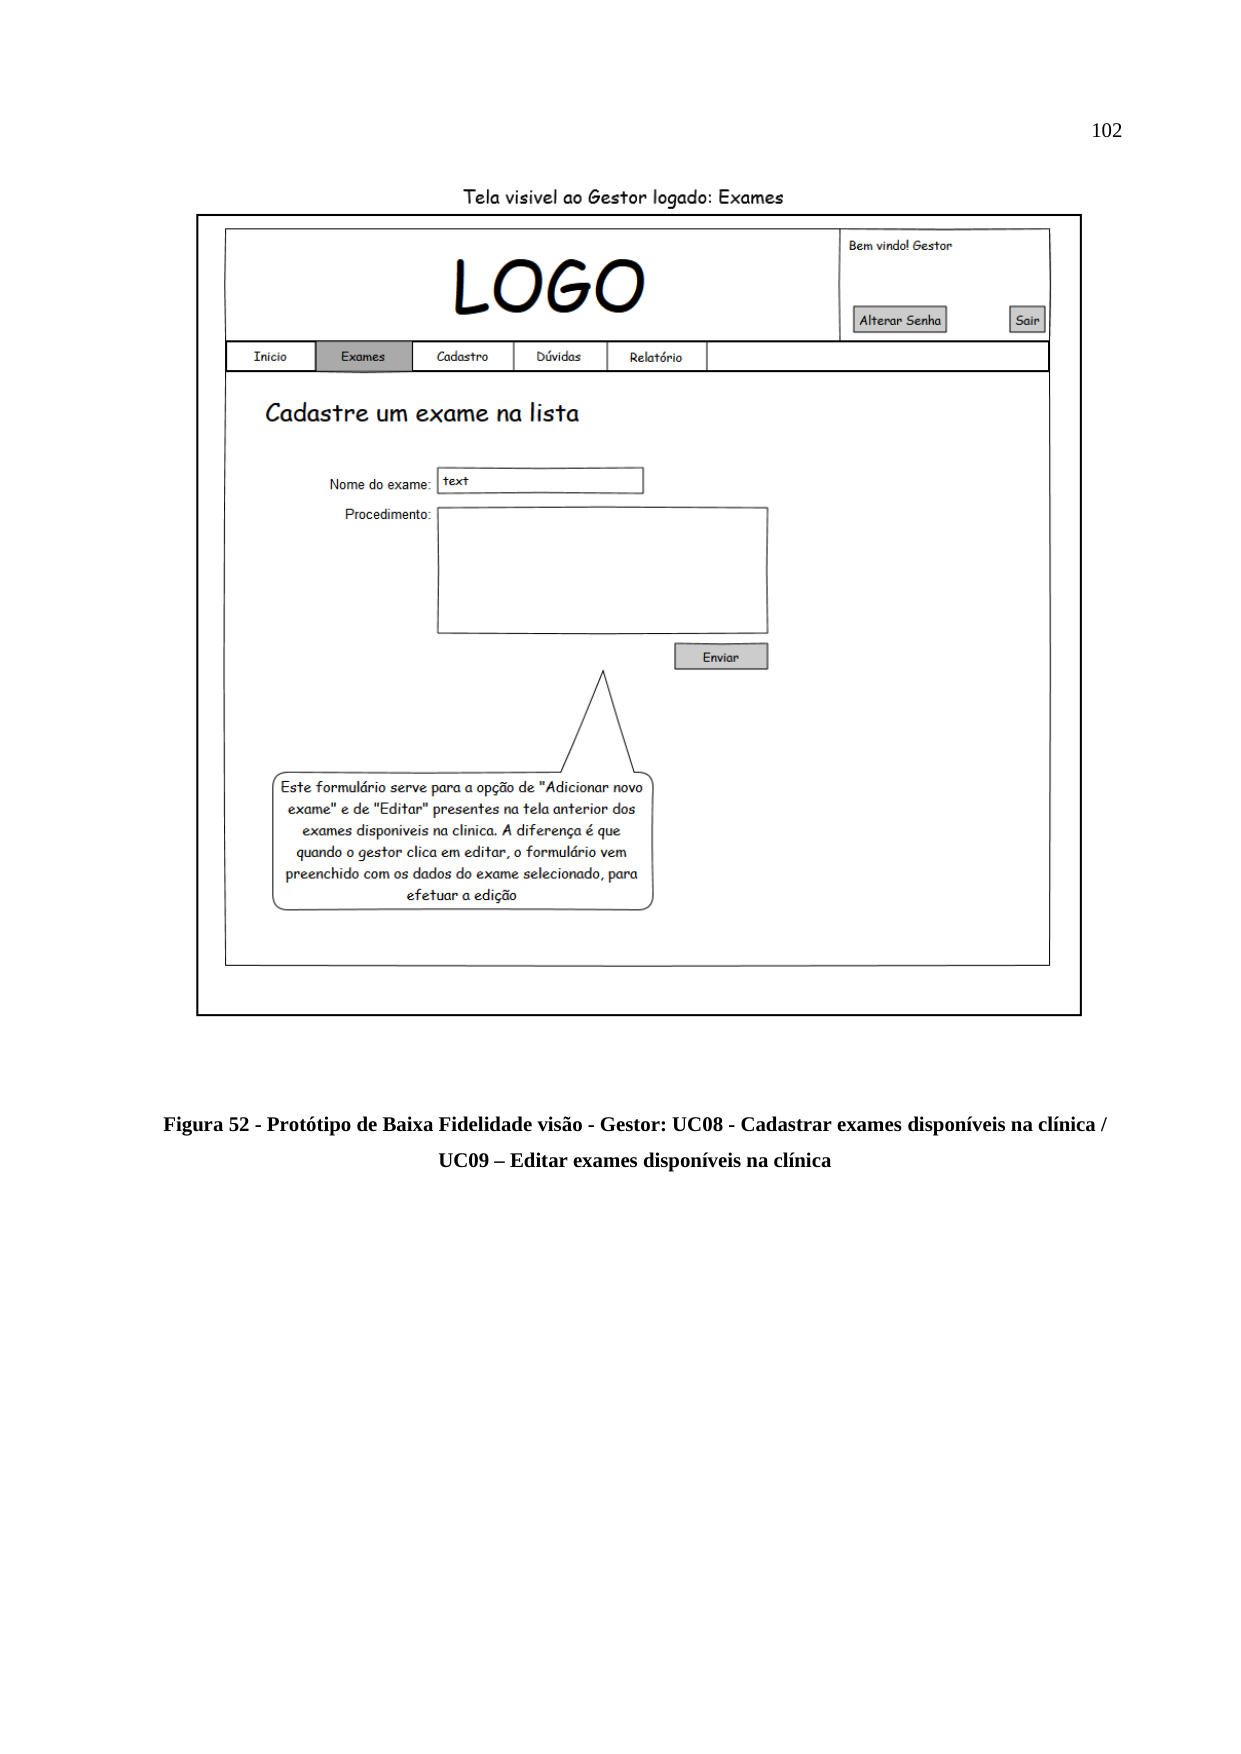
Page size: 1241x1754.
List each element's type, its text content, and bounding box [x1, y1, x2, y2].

picture [147, 177, 1122, 1085]
